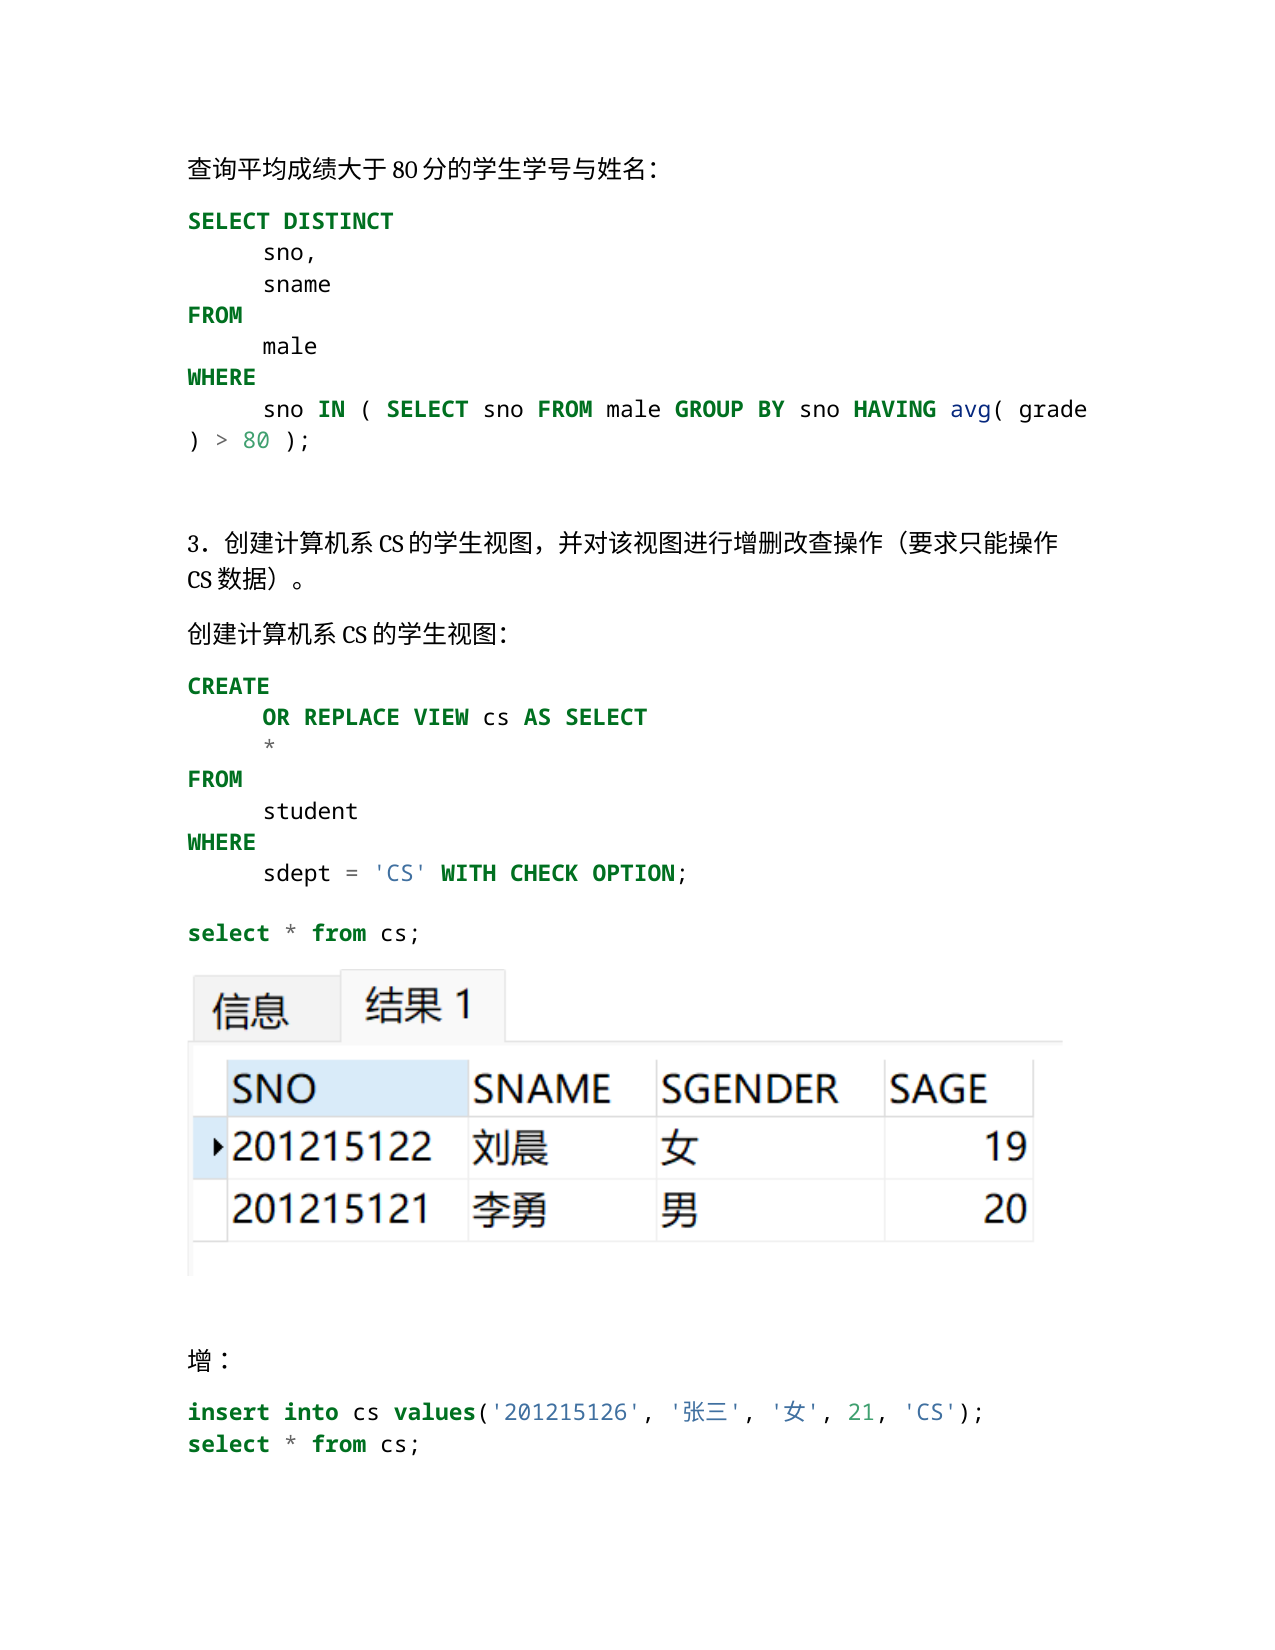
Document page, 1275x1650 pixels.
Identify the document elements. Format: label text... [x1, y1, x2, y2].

text 创建计算机系CS的学生视图： [187, 614, 1087, 651]
text SELECT DISTINCT sno, sname FROM male WHERE sno IN ( SELECT sno FROM male GROUP BY sno HAVING avg( grade ) > 80 ); [187, 205, 1087, 455]
text 3．创建计算机系CS的学生视图，并对该视图进行增删改查操作（要求只能操作CS数据）。 [187, 523, 1087, 596]
text CREATE OR REPLACE VIEW cs AS SELECT * FROM student WHERE sdept = 'CS' WITH CHECK OPTION; select * from cs; [187, 669, 1087, 948]
picture [187, 969, 1063, 1276]
text insert into cs values('201215126', '张三', '女', 21, 'CS'); select * from cs; [187, 1396, 1087, 1459]
text 查询平均成绩大于80分的学生学号与姓名： [187, 150, 1087, 186]
text 增： [187, 1343, 1087, 1378]
